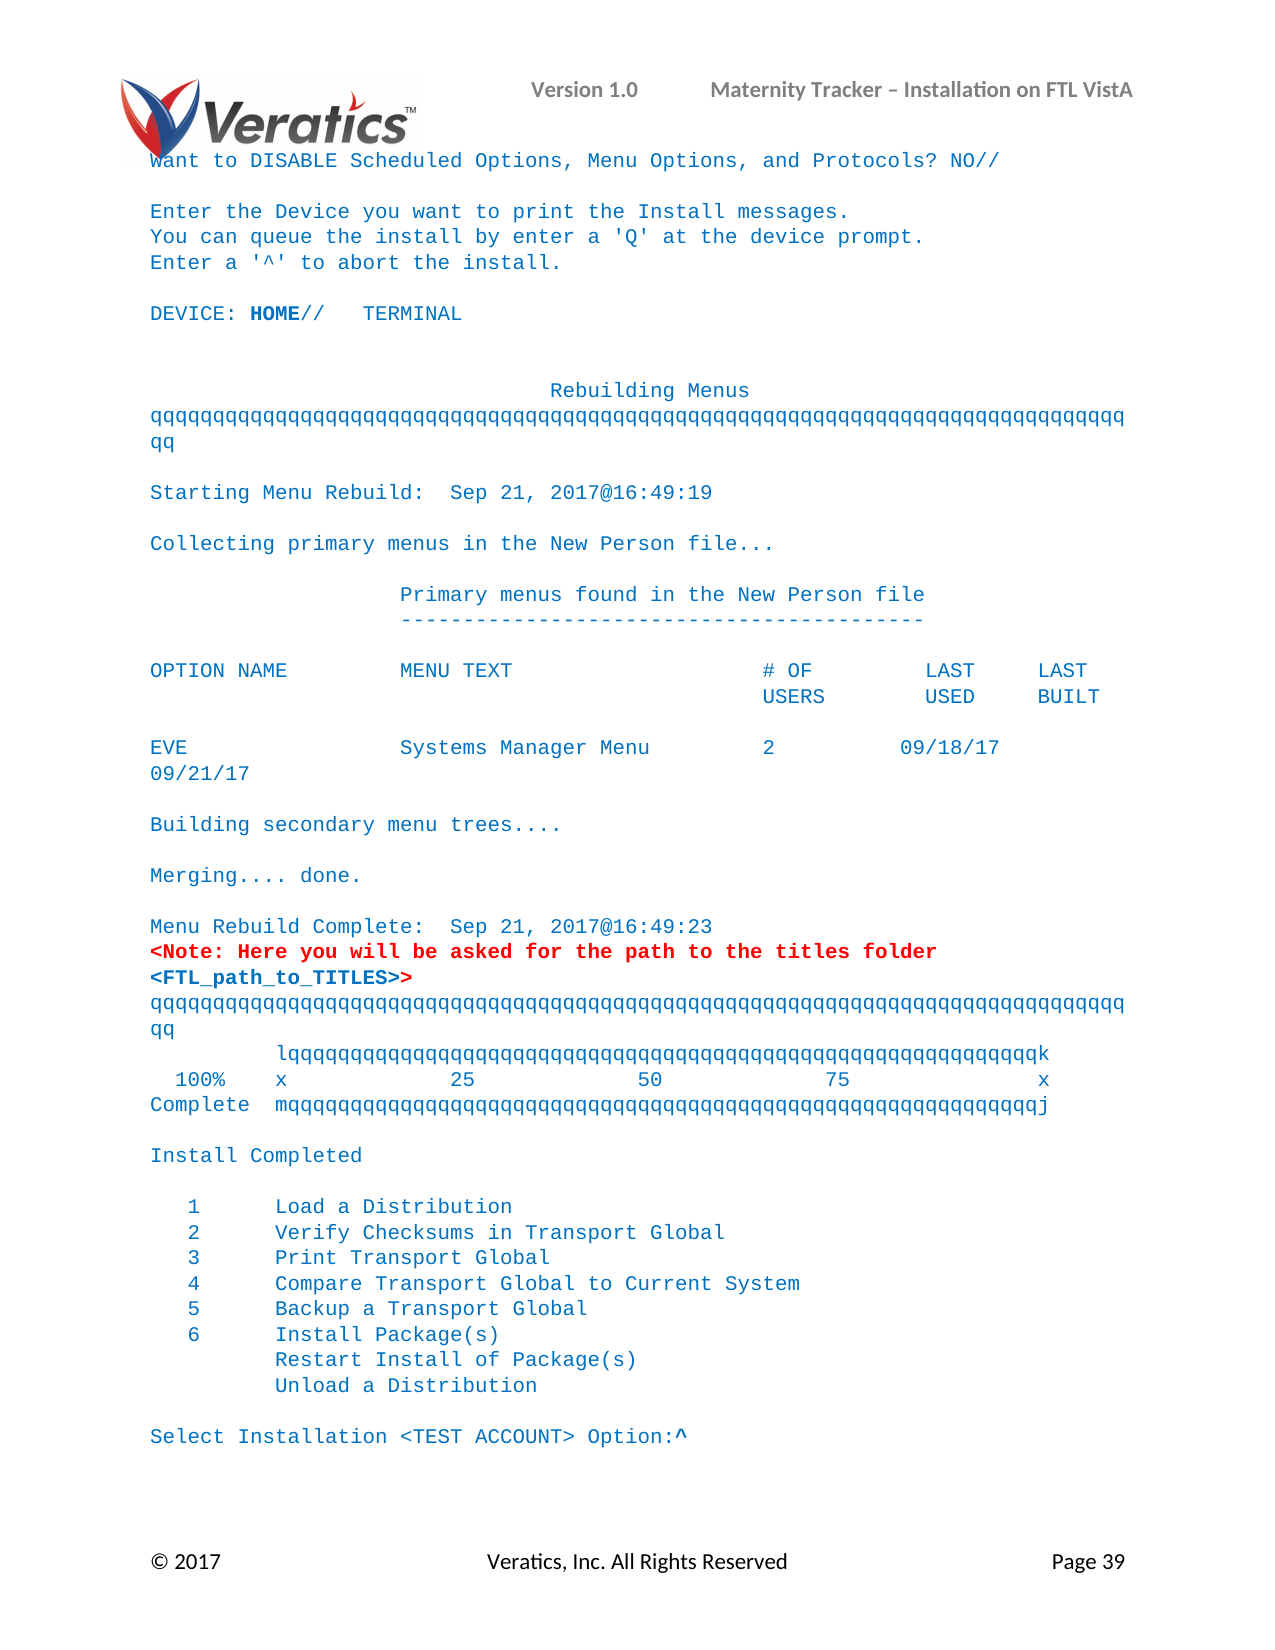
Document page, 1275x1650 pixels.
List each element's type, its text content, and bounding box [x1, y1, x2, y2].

text Collecting primary menus in the New Person file... [150, 533, 1125, 556]
text 3 Print Transport Global [150, 1247, 1125, 1271]
text You can queue the install by enter a 'Q' at the device prompt. [150, 227, 1125, 250]
text 2 Verify Checksums in Transport Global [150, 1222, 1125, 1246]
text Menu Rebuild Complete: Sep 21, 2017@16:49:23 [150, 916, 1125, 939]
text ------------------------------------------ [150, 609, 1125, 633]
text 100% x 25 50 75 x [150, 1069, 1125, 1092]
text qqqqqqqqqqqqqqqqqqqqqqqqqqqqqqqqqqqqqqqqqqqqqqqqqqqqqqqqqqqqqqqqqqqqqqqqqqqqqqqq [150, 405, 1125, 454]
text OPTION NAME MENU TEXT # OF LAST LAST [150, 660, 1125, 684]
text Enter a '^' to abort the install. [150, 252, 1125, 276]
text Select Installation <TEST ACCOUNT> Option:^ [150, 1426, 1125, 1450]
text DEVICE: HOME// TERMINAL [150, 303, 1125, 327]
text Enter the Device you want to print the Install messages. [150, 201, 1125, 225]
text Unload a Distribution [150, 1375, 1125, 1399]
text <Note: Here you will be asked for the path to the titles folder <FTL_path_to_TITLES>> [150, 941, 1125, 990]
text 1 Load a Distribution [150, 1196, 1125, 1220]
text qqqqqqqqqqqqqqqqqqqqqqqqqqqqqqqqqqqqqqqqqqqqqqqqqqqqqqqqqqqqqqqqqqqqqqqqqqqqqqqq [150, 992, 1125, 1041]
text Complete mqqqqqqqqqqqqqqqqqqqqqqqqqqqqqqqqqqqqqqqqqqqqqqqqqqqqqqqqqqqqj [150, 1094, 1125, 1118]
text Building secondary menu trees.... [150, 813, 1125, 837]
text lqqqqqqqqqqqqqqqqqqqqqqqqqqqqqqqqqqqqqqqqqqqqqqqqqqqqqqqqqqqqk [150, 1043, 1125, 1067]
text 6 Install Package(s) [150, 1324, 1125, 1348]
text Want to DISABLE Scheduled Options, Menu Options, and Protocols? NO// [150, 150, 1125, 174]
text Restart Install of Package(s) [150, 1349, 1125, 1373]
text EVE Systems Manager Menu 2 09/18/17 09/21/17 [150, 737, 1125, 786]
picture [118, 75, 419, 162]
text Install Completed [150, 1145, 1125, 1169]
text USERS USED BUILT [150, 686, 1125, 709]
text Rebuilding Menus [150, 380, 1125, 403]
text Primary menus found in the New Person file [150, 584, 1125, 607]
text Merging.... done. [150, 864, 1125, 888]
text Starting Menu Rebuild: Sep 21, 2017@16:49:19 [150, 482, 1125, 505]
text 5 Backup a Transport Global [150, 1298, 1125, 1322]
text 4 Compare Transport Global to Current System [150, 1273, 1125, 1297]
